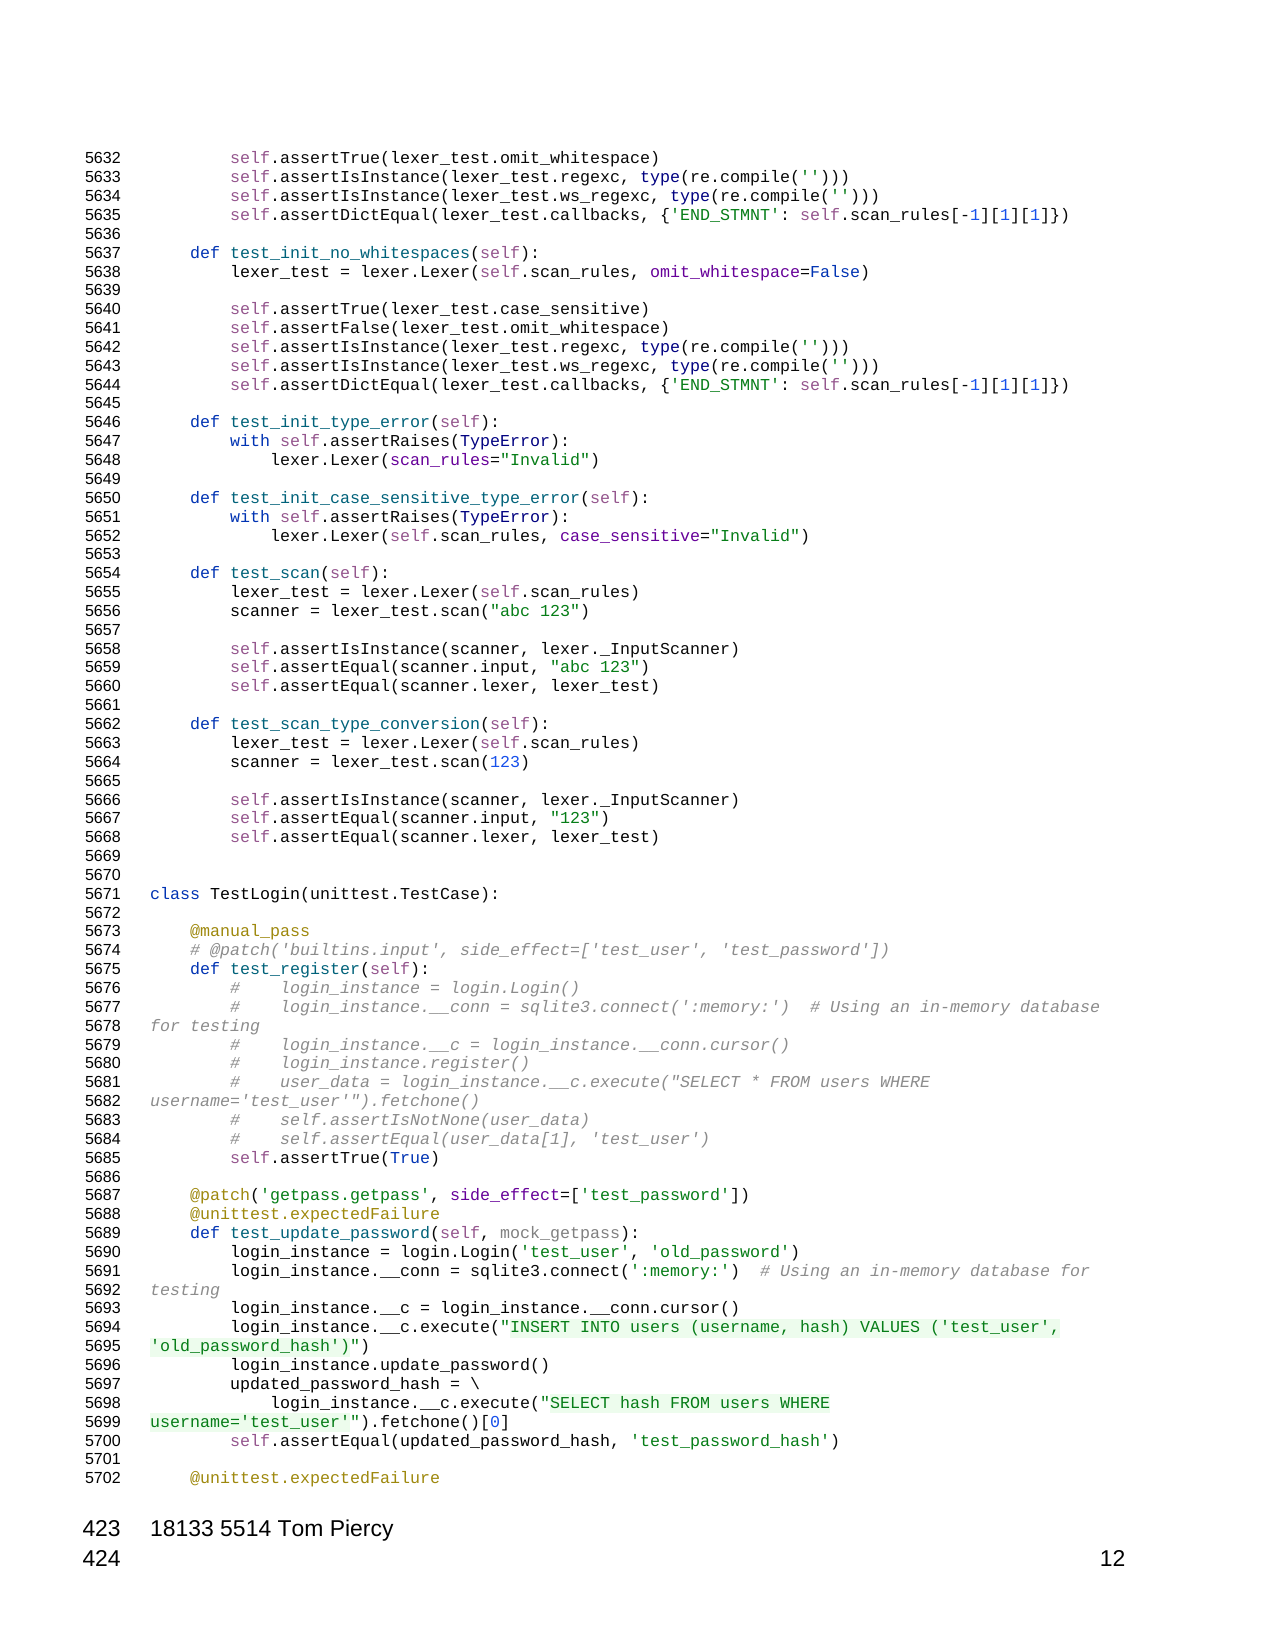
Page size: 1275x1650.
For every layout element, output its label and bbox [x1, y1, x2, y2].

text [150, 150, 1125, 1489]
